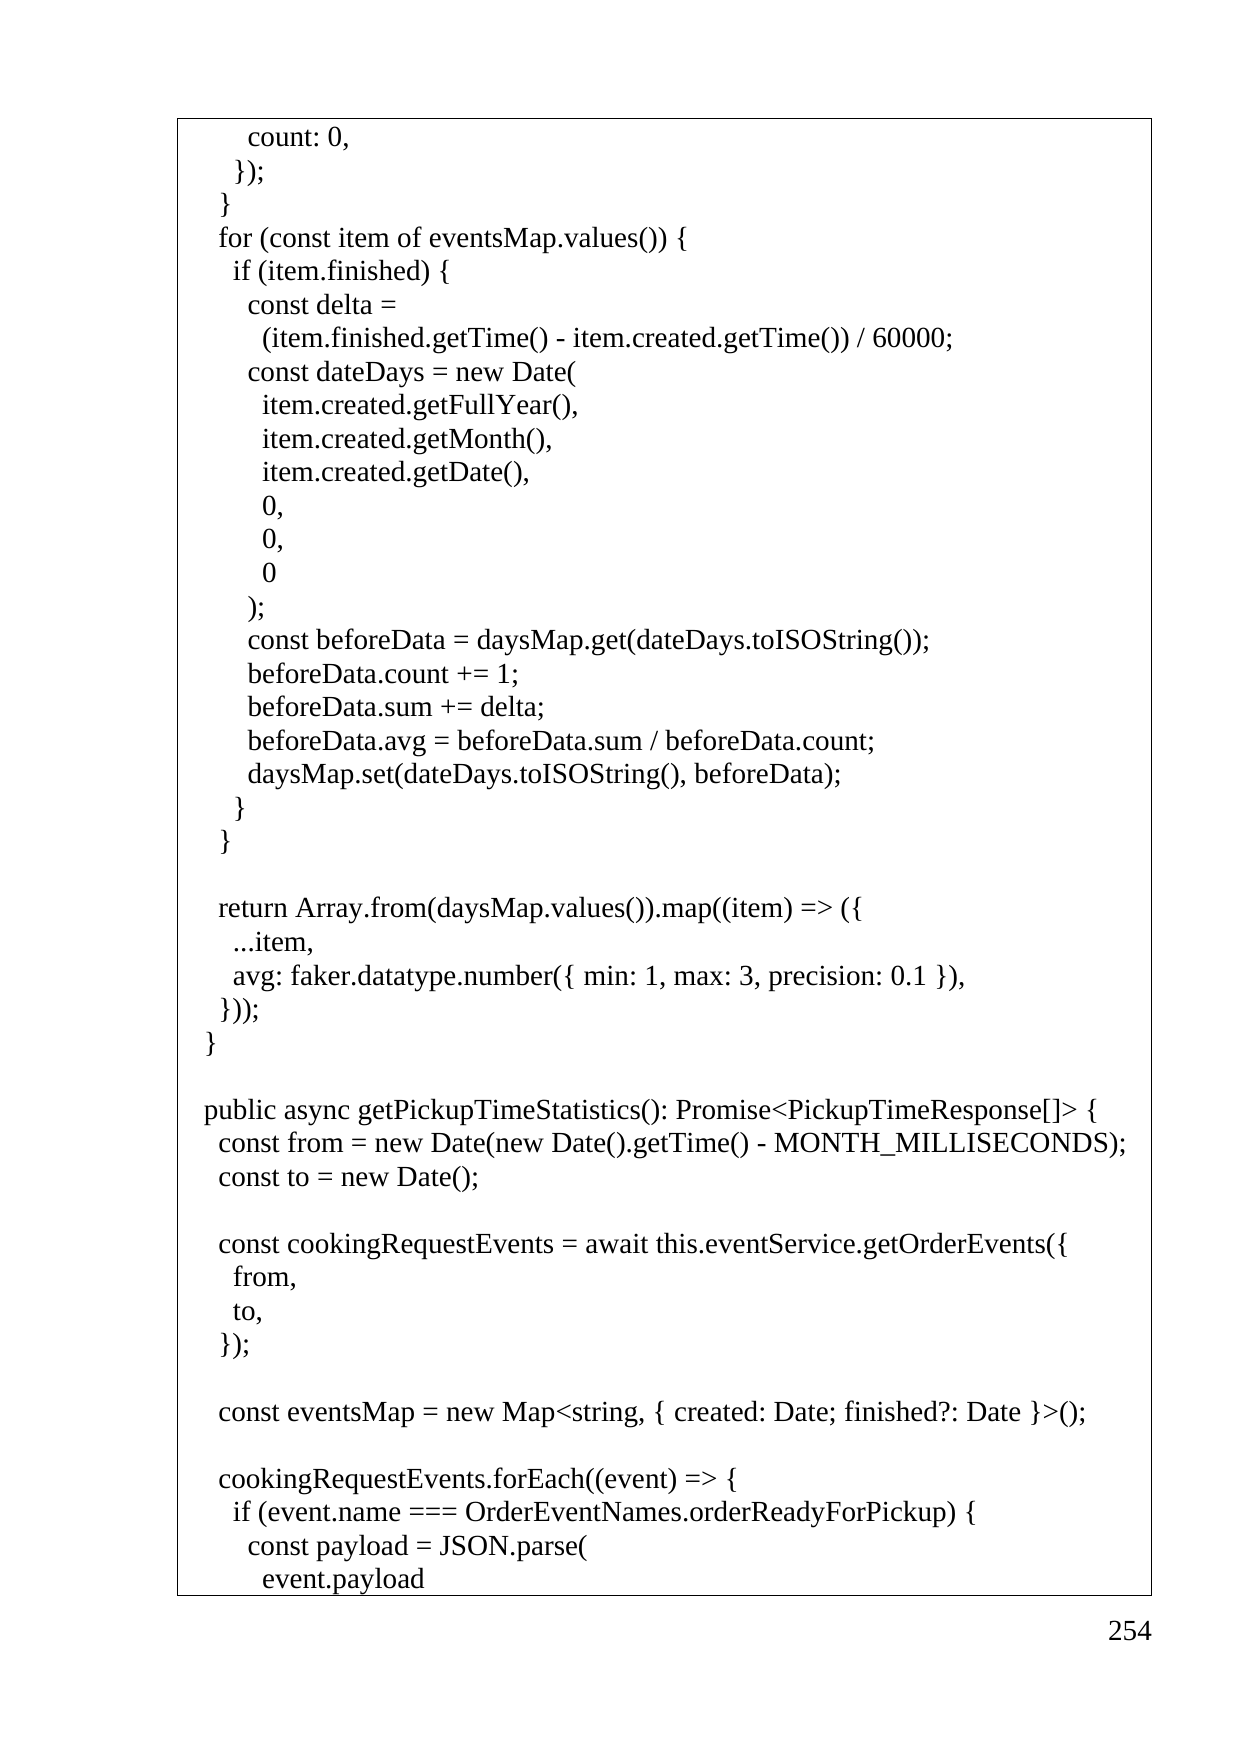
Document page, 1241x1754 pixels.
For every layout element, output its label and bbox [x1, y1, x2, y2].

table_header [178, 119, 1151, 1595]
